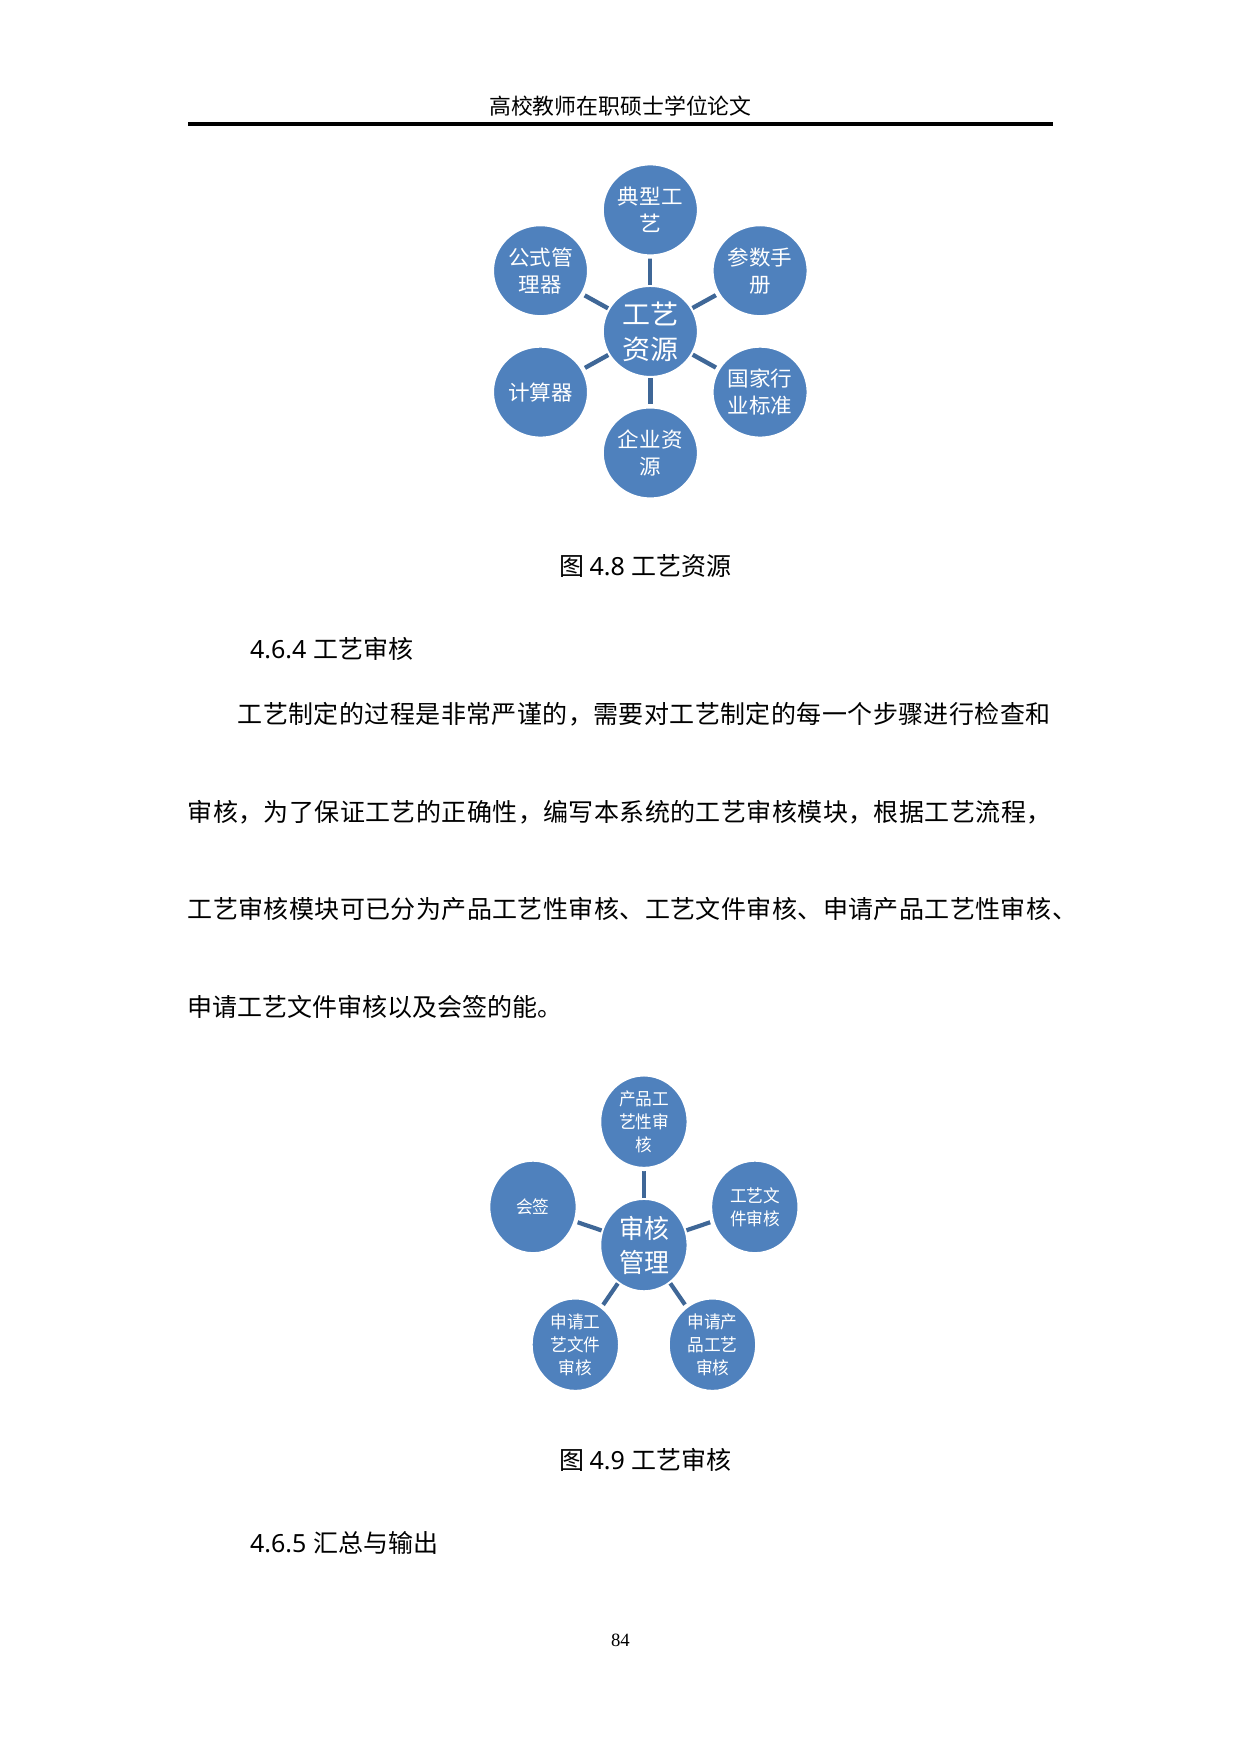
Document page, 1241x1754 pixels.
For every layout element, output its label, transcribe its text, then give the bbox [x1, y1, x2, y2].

text 图4.8 工艺资源 [187, 532, 1053, 597]
text 4.6.5 汇总与输出 [250, 1509, 1053, 1574]
text 工艺制定的过程是非常严谨的，需要对工艺制定的每一个步骤进行检查和审核，为了保证工艺的正确性，编写本系统的工艺审核模块，根据工艺流程，工艺审核模块可已分为产品工艺性审核、工艺文件审核、申请产品工艺性审核、申请工艺文件审核以及会签的能。 [187, 680, 1053, 1038]
text 4.6.4 工艺审核 [250, 615, 1053, 680]
text 图4.9 工艺审核 [187, 1426, 1053, 1491]
